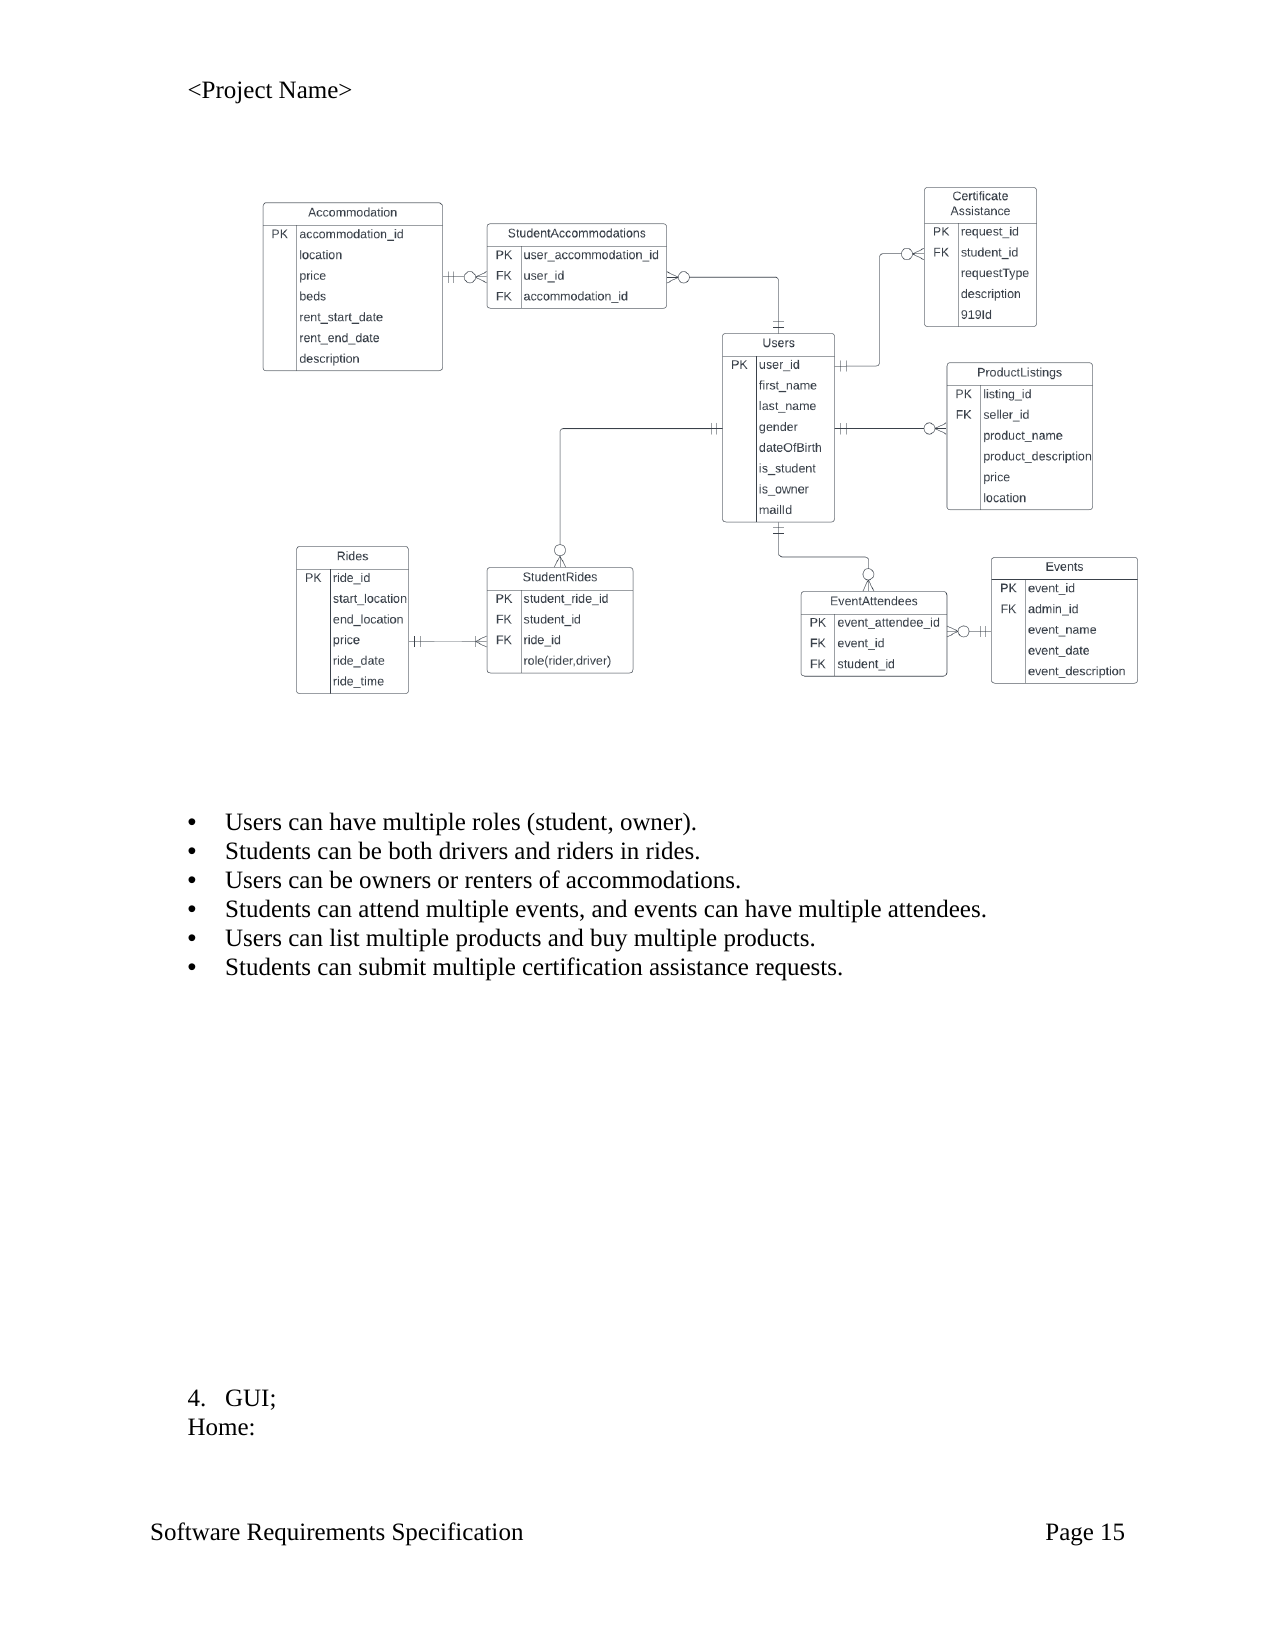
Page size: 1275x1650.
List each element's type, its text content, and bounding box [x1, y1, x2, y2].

text Home: [187, 1412, 1125, 1440]
list Users can list multiple products and buy multiple products. [187, 923, 1125, 951]
picture [206, 150, 1182, 731]
list Students can submit multiple certification assistance requests. [187, 951, 1125, 980]
list Students can attend multiple events, and events can have multiple attendees. [187, 894, 1125, 923]
list Users can have multiple roles (student, owner). [187, 807, 1125, 836]
list Users can be owners or renters of accommodations. [187, 865, 1125, 894]
list Students can be both drivers and riders in rides. [187, 836, 1125, 865]
list GUI; [187, 1383, 1125, 1412]
